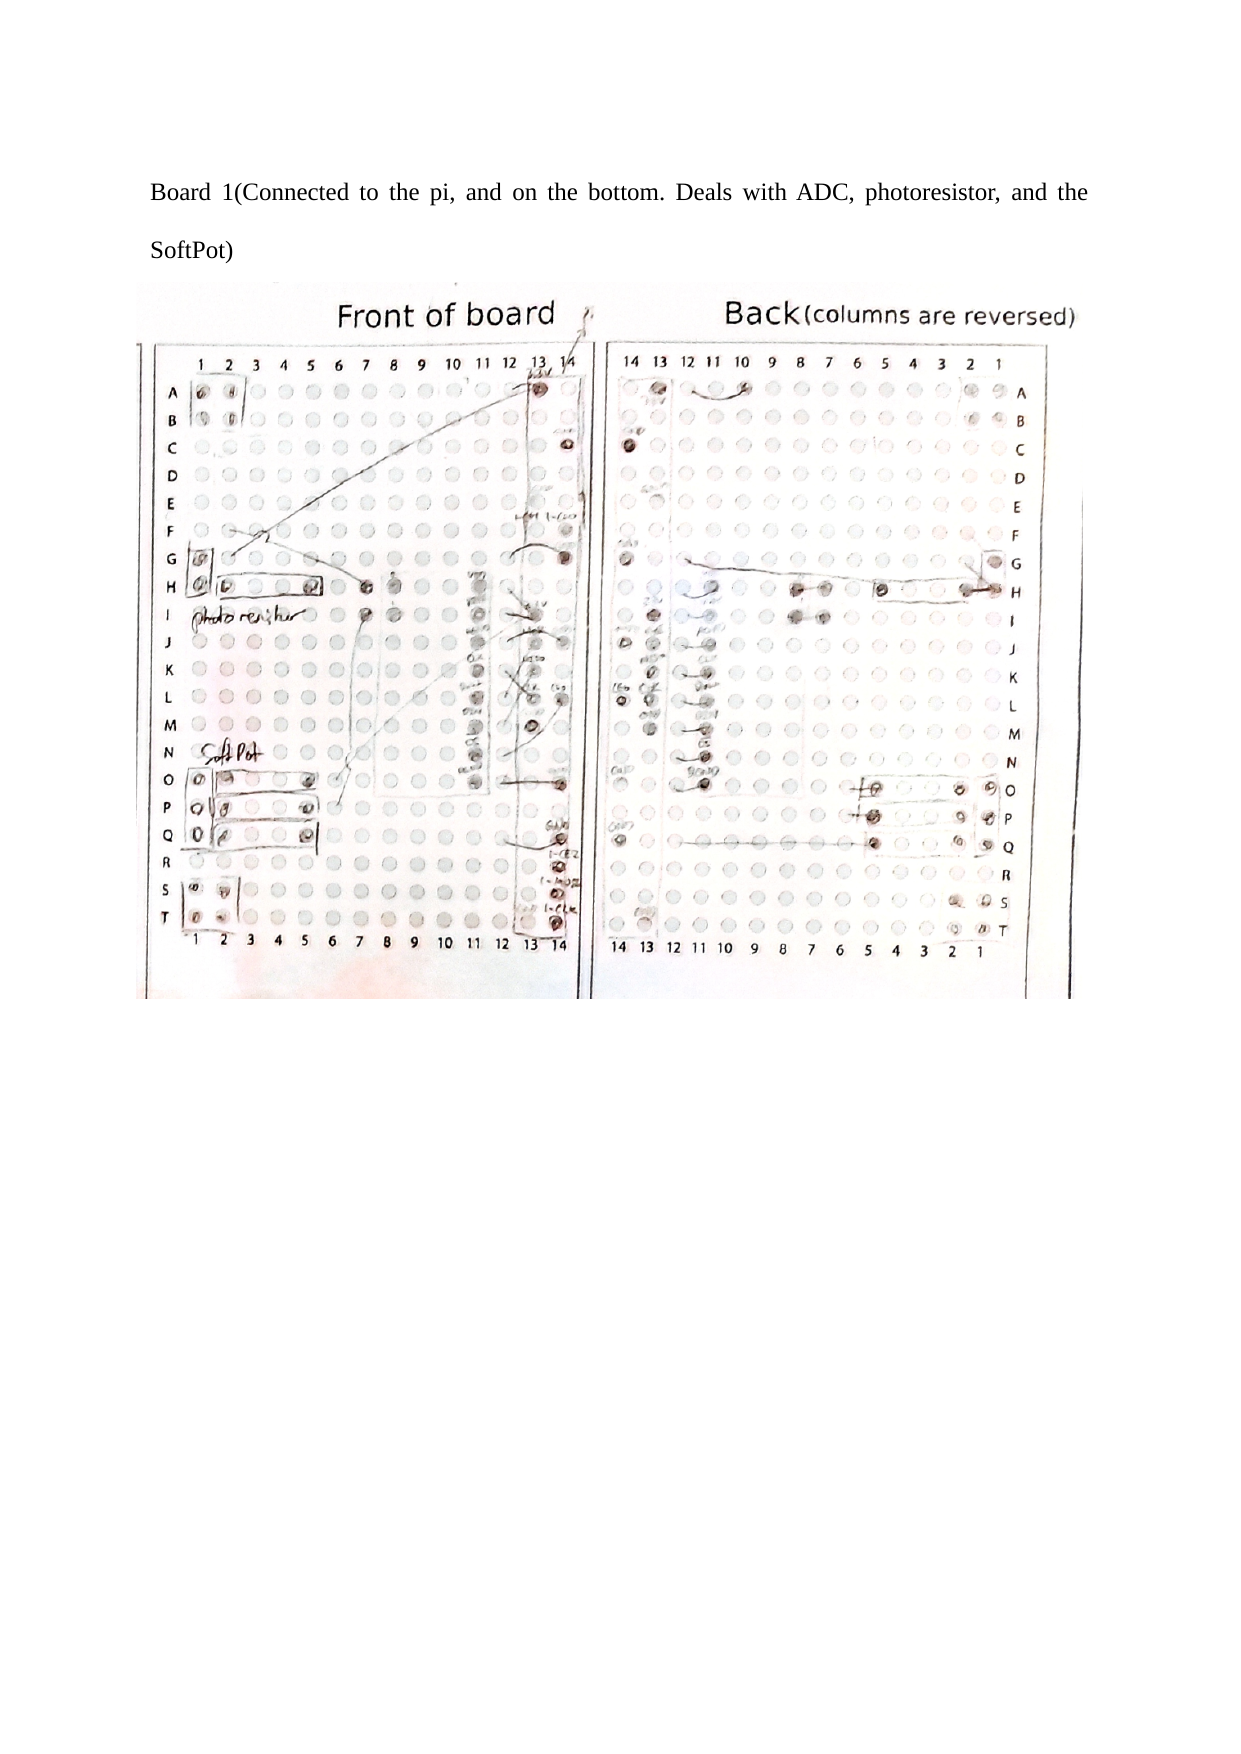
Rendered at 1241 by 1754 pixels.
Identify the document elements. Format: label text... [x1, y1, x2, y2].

picture [136, 282, 1083, 999]
text Board 1(Connected to the pi, and on the bottom. Deals with ADC, photoresistor, and the SoftPot) [150, 177, 1090, 263]
